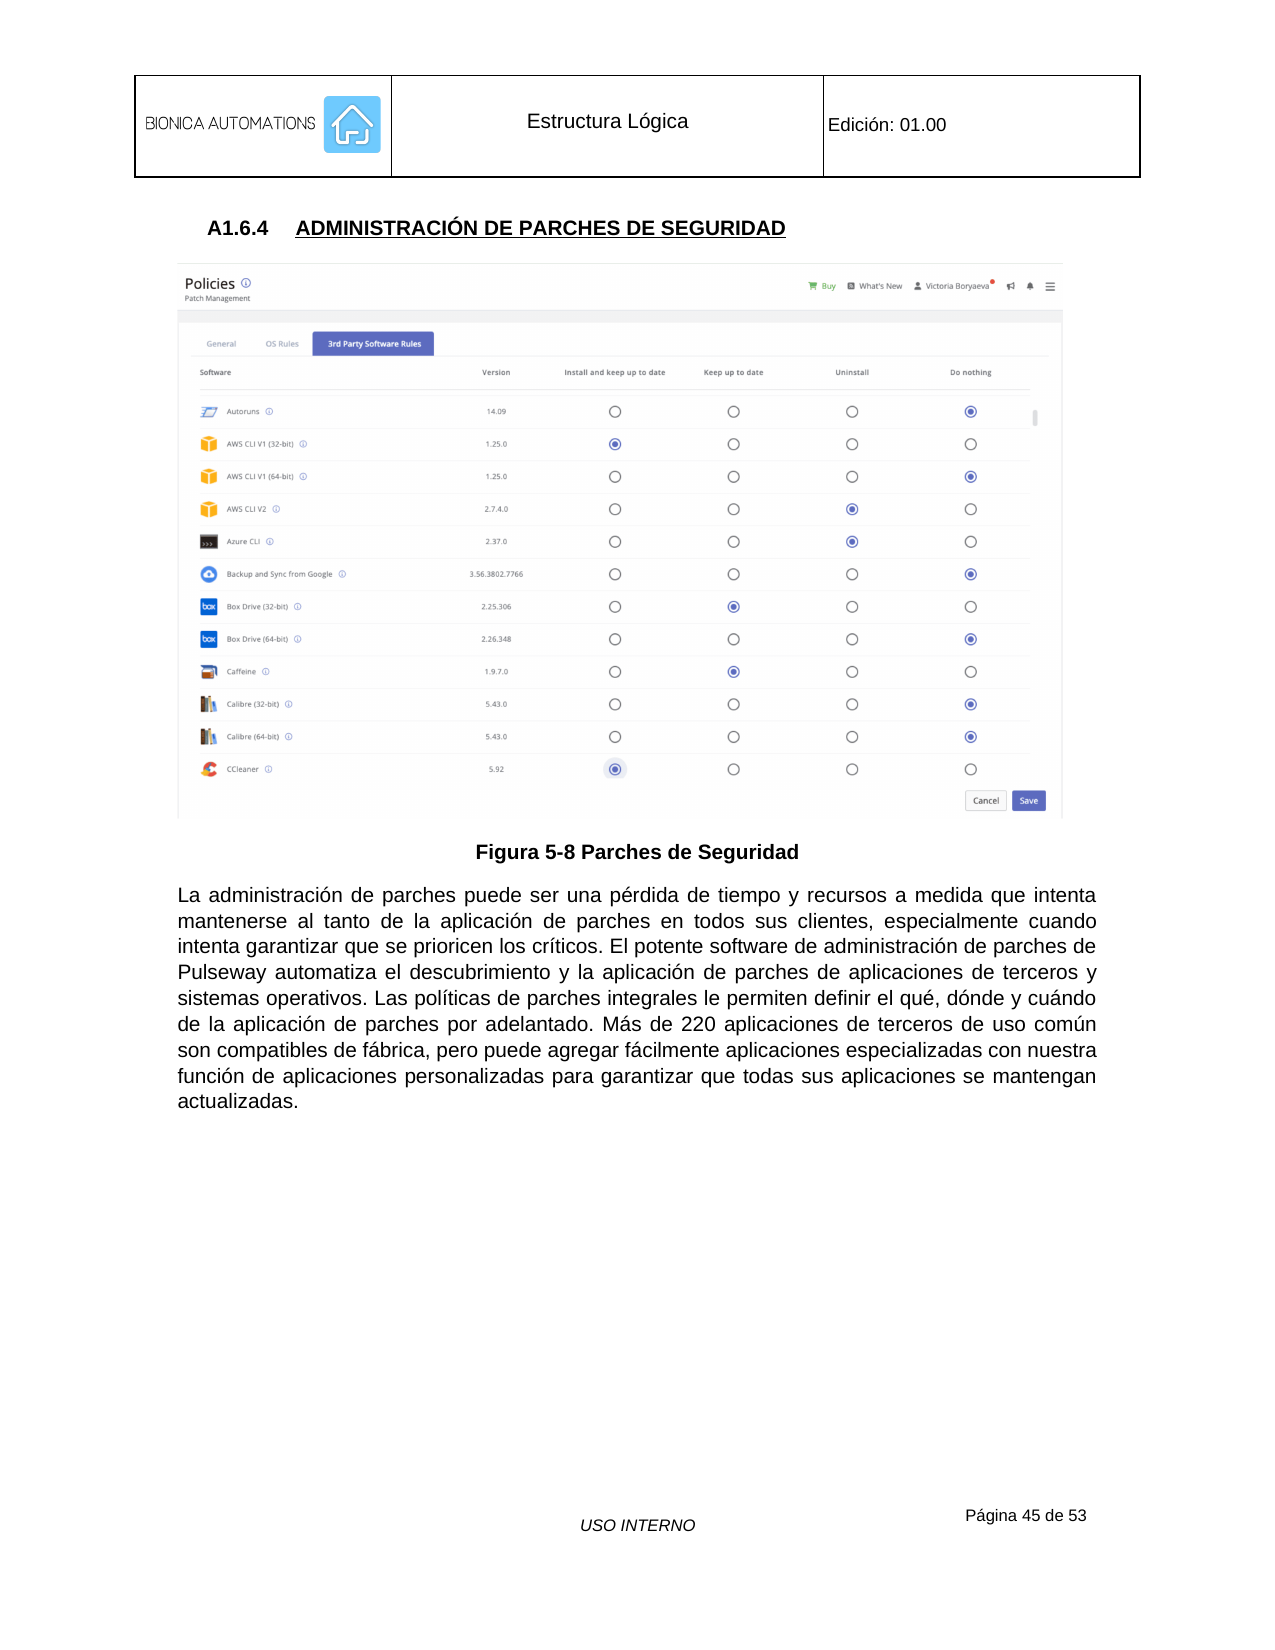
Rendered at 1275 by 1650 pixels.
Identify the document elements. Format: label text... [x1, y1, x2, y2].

text La administración de parches puede ser una pérdida de tiempo y recursos a medida que intenta mantenerse al tanto de la aplicación de parches en todos sus clientes, especialmente cuando intenta garantizar que se prioricen los críticos. El potente software de administración de parches de Pulseway automatiza el descubrimiento y la aplicación de parches de aplicaciones de terceros y sistemas operativos. Las políticas de parches integrales le permiten definir el qué, dónde y cuándo de la aplicación de parches por adelantado. Más de 220 aplicaciones de terceros de uso común son compatibles de fábrica, pero puede agregar fácilmente aplicaciones especializadas con nuestra función de aplicaciones personalizadas para garantizar que todas sus aplicaciones se mantengan actualizadas. [177, 883, 1098, 1113]
text Administración de parches de seguridad [207, 216, 1098, 240]
picture [177, 260, 1063, 822]
picture [146, 96, 381, 153]
